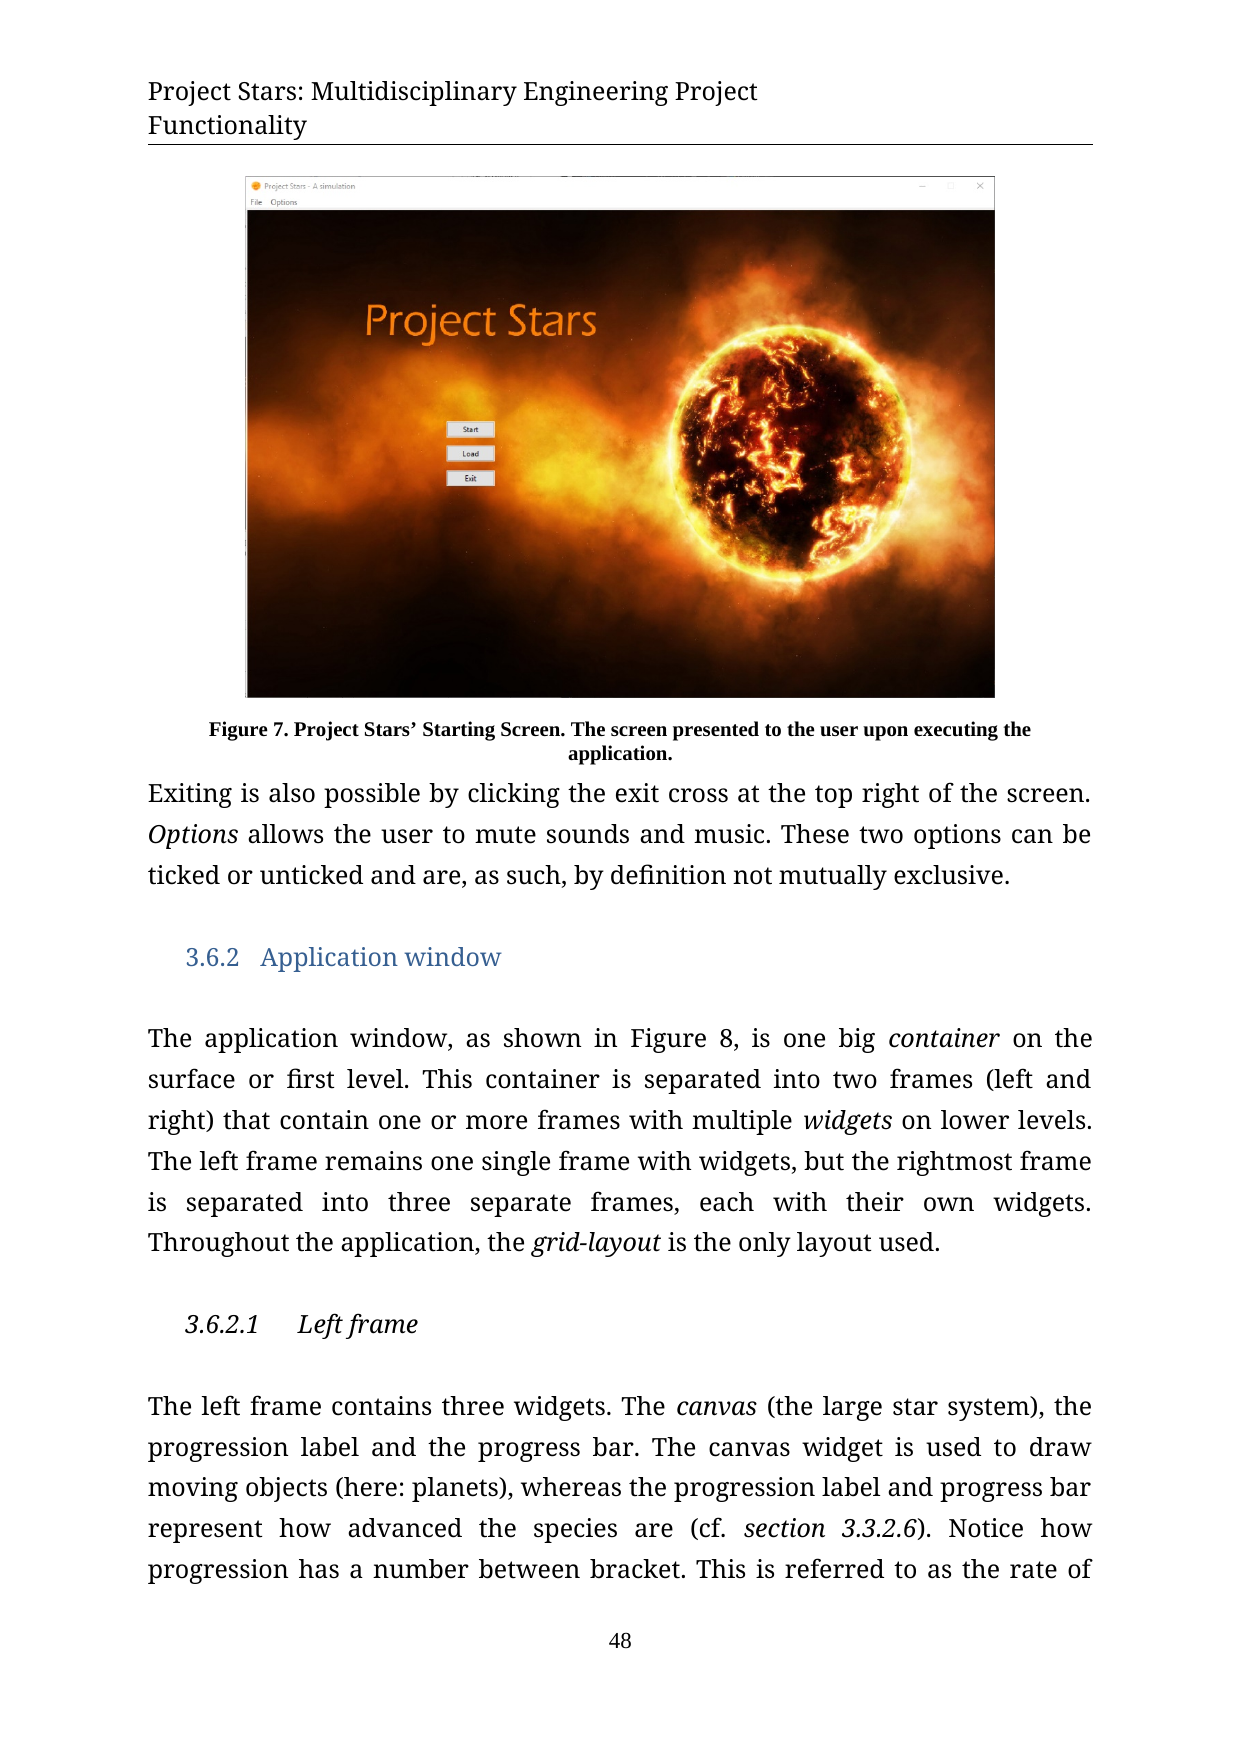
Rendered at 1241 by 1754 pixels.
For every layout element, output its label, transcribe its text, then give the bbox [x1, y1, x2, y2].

text Exiting is also possible by clicking the exit cross at the top right of the screen. Options allows the user to mute sounds and music. These two options can be ticked or unticked and are, as such, by definition not mutually exclusive. [148, 703, 1093, 892]
picture [245, 176, 995, 698]
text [148, 1388, 1093, 1586]
list Left frame [185, 1307, 1093, 1341]
text The application window, as shown in Figure 8, is one big container on the surface or first level. This container is separated into two frames (left and right) that contain one or more frames with multiple widgets on lower levels. The left frame remains one single frame with widgets, but the rightmost frame is separated into three separate frames, each with their own widgets. Throughout the application, the grid-layout is the only layout used. [148, 1021, 1093, 1259]
subtitle Application window [185, 939, 1093, 973]
